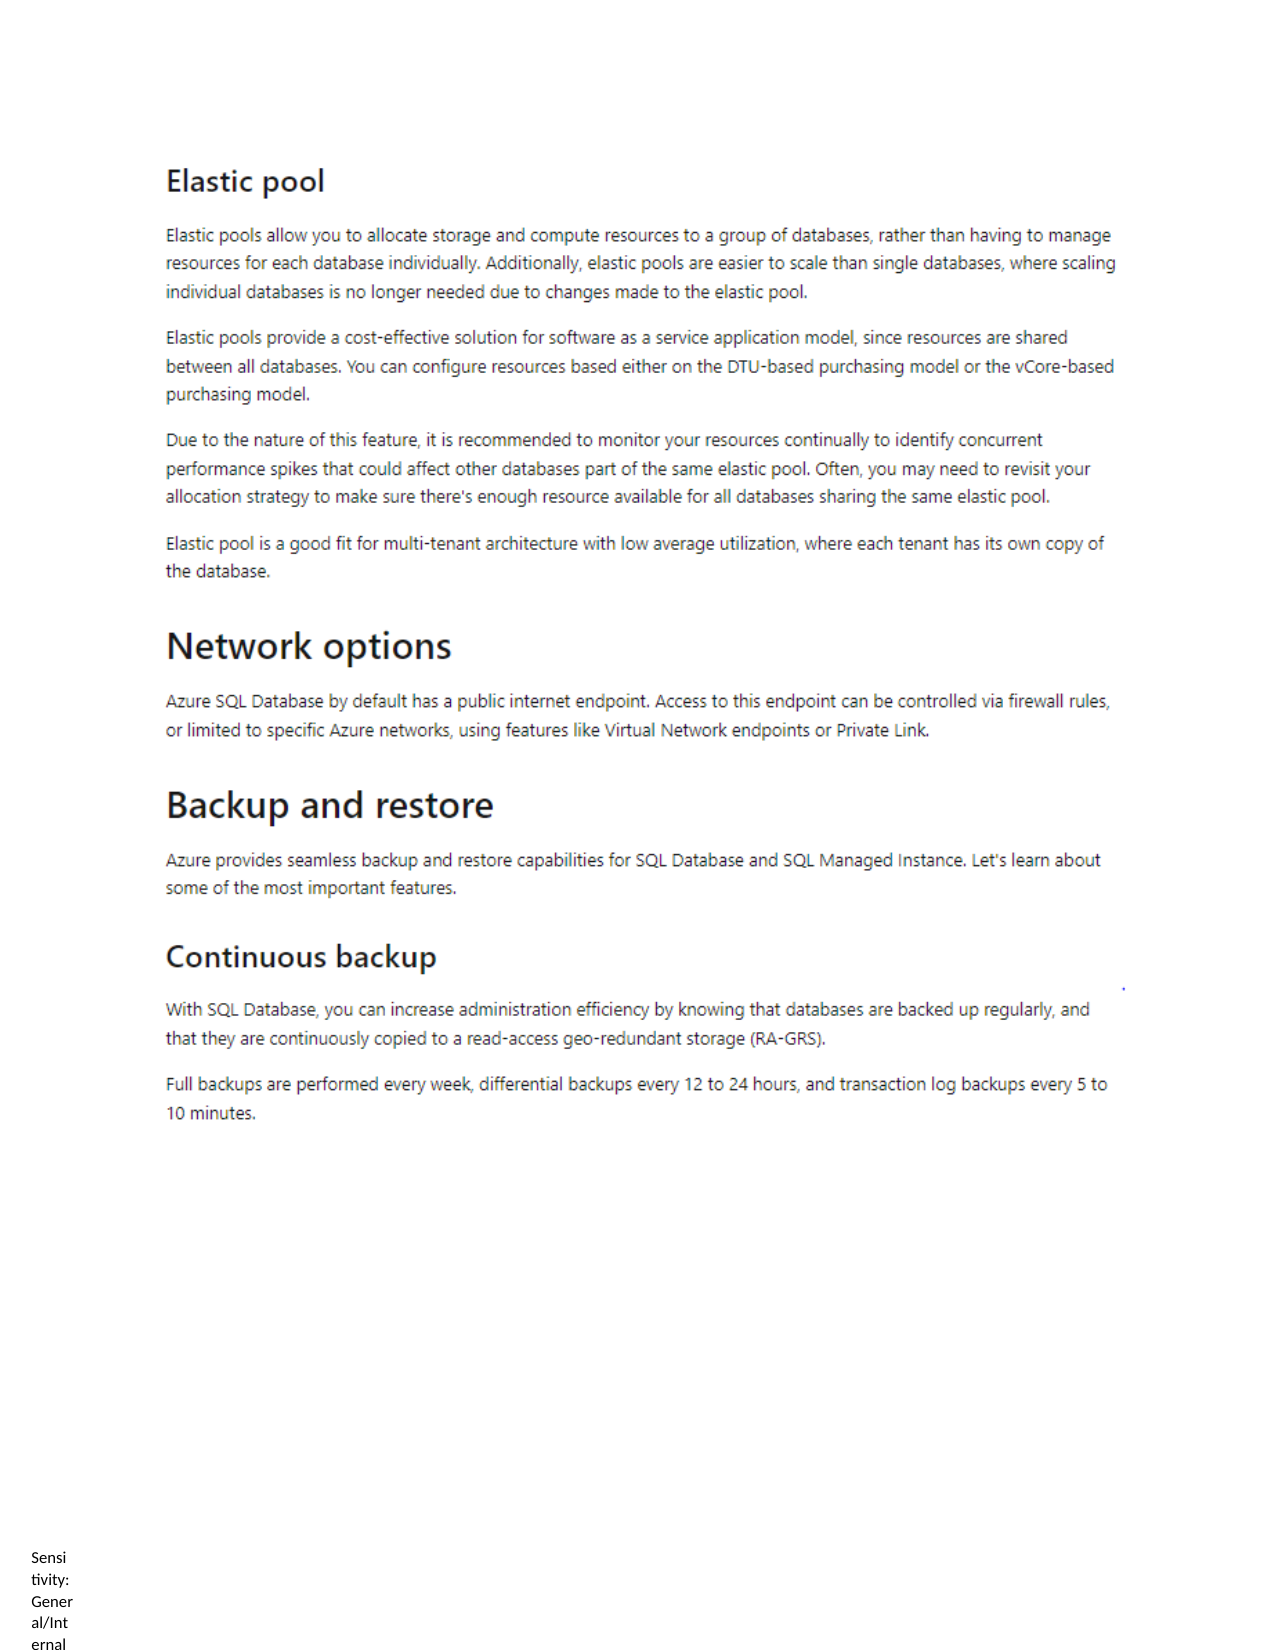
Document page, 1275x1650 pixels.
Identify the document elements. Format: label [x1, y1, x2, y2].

picture [150, 150, 1125, 1132]
